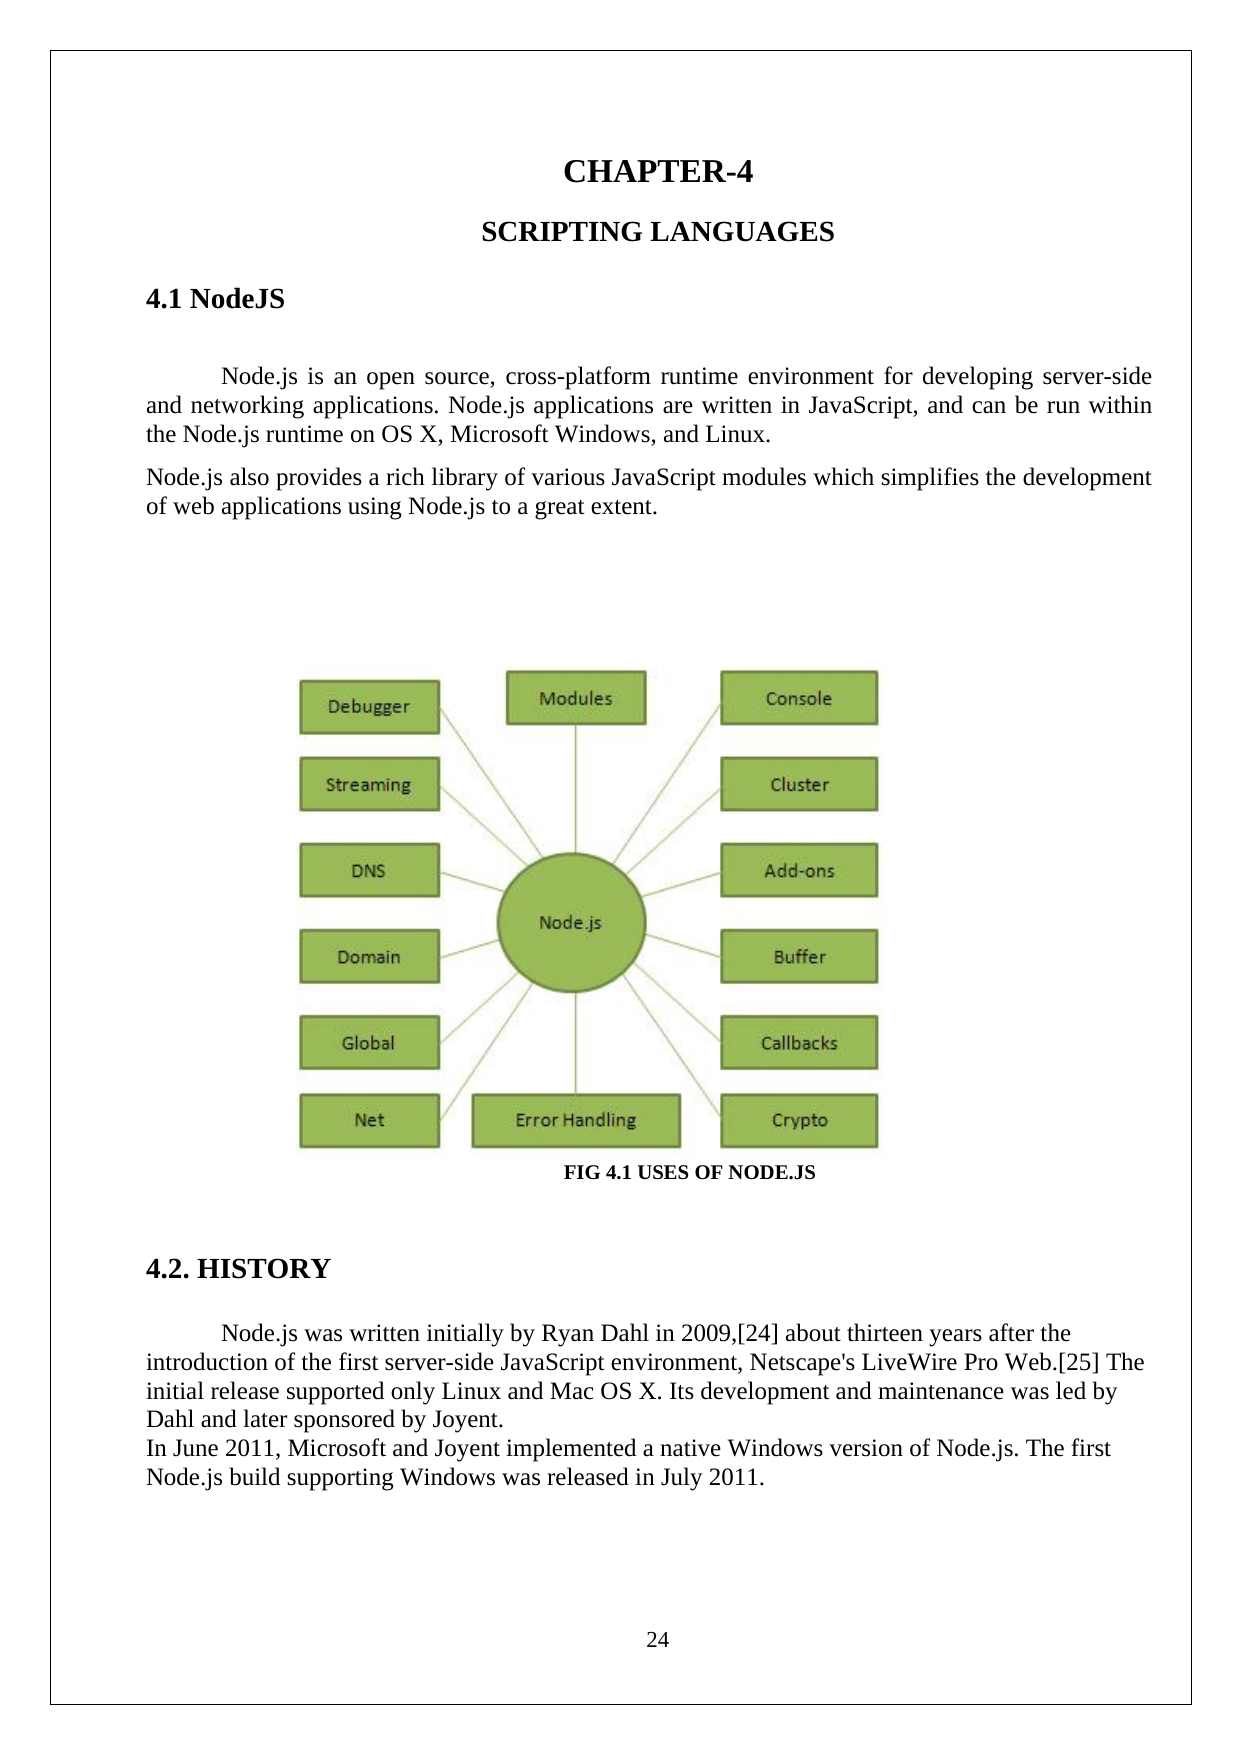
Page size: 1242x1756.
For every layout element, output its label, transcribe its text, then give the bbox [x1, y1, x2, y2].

text 4.2. HISTORY [146, 1251, 1158, 1285]
subtitle SCRIPTING LANGUAGES [336, 214, 980, 248]
text Node.js also provides a rich library of various JavaScript modules which simplifies the development of web applications using Node.js to a great extent. [146, 462, 1153, 520]
text In June 2011, Microsoft and Joyent implemented a native Windows version of Node.js. The first Node.js build supporting Windows was released in July 2011. [146, 1433, 1158, 1491]
text Node.js is an open source, cross-platform runtime environment for developing server-side and networking applications. Node.js applications are written in JavaScript, and can be run within the Node.js runtime on OS X, Microsoft Windows, and Linux. [146, 361, 1153, 447]
text Node.js was written initially by Ryan Dahl in 2009,[24] about thirteen years after the introduction of the first server-side JavaScript environment, Netscape's LiveWire Pro Web.[25] The initial release supported only Linux and Mac OS X. Its development and maintenance was led by Dahl and later sponsored by Joyent. [146, 1318, 1158, 1433]
subtitle 4.1 NodeJS [146, 282, 980, 315]
text CHAPTER-4 [336, 151, 980, 189]
picture [295, 666, 888, 1161]
text FIG 4.1 USES OF NODE.JS [183, 1160, 1158, 1184]
